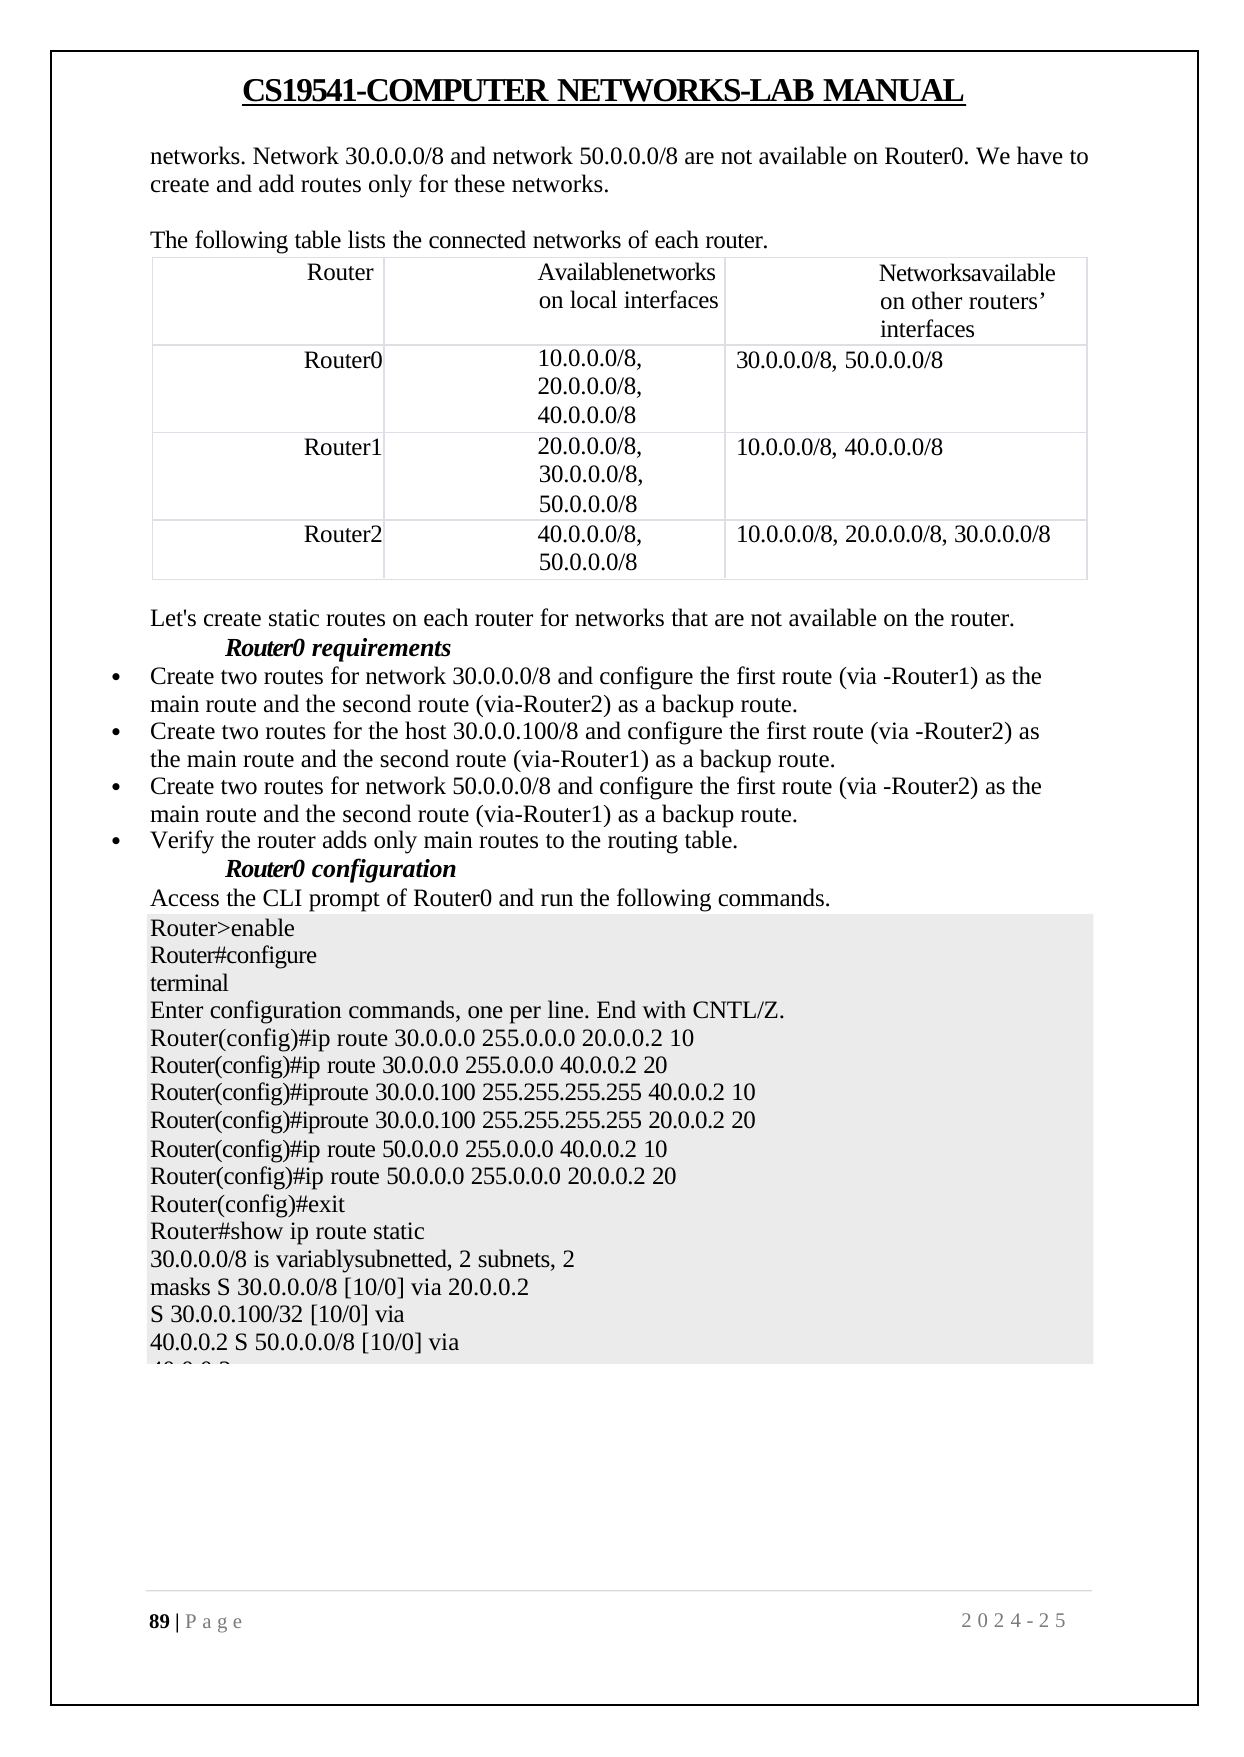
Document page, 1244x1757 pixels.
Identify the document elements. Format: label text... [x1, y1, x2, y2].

table_header Router [153, 258, 383, 344]
table_header Networksavailable on other routers’ interfaces [726, 258, 1086, 344]
table_cell 10.0.0.0/8, 40.0.0.0/8 [726, 433, 1086, 519]
table_cell 30.0.0.0/8, 50.0.0.0/8 [726, 346, 1086, 431]
list Verify the router adds only main routes to the routing table. [112, 828, 1197, 854]
table_cell Router0 [153, 346, 383, 431]
subtitle Router0 configuration [225, 854, 1197, 883]
list Create two routes for network 30.0.0.0/8 and configure the first route (via -Router1) as the main route and the second route (via-Router2) as a backup route. [112, 662, 1072, 717]
table_cell 10.0.0.0/8, 20.0.0.0/8, 30.0.0.0/8 [726, 521, 1086, 578]
table_cell Router1 [153, 433, 383, 519]
text The following table lists the connected networks of each router. [150, 225, 1197, 254]
table_cell 20.0.0.0/8, 30.0.0.0/8, 50.0.0.0/8 [385, 433, 724, 519]
text Access the CLI prompt of Router0 and run the following commands. [150, 883, 1197, 912]
subtitle Router0 requirements [225, 632, 1197, 662]
table_cell 40.0.0.0/8, 50.0.0.0/8 [385, 521, 724, 578]
table_cell 10.0.0.0/8, 20.0.0.0/8, 40.0.0.0/8 [385, 346, 724, 431]
table_header Availablenetworks on local interfaces [385, 258, 724, 344]
list Create two routes for network 50.0.0.0/8 and configure the first route (via -Router2) as the main route and the second route (via-Router1) as a backup route. [112, 773, 1072, 828]
text Let's create static routes on each router for networks that are not available on the router. [150, 604, 1197, 632]
list Create two routes for the host 30.0.0.100/8 and configure the first route (via -Router2) as the main route and the second route (via-Router1) as a backup route. [112, 717, 1052, 773]
text networks. Network 30.0.0.0/8 and network 50.0.0.0/8 are not available on Router0. We have to create and add routes only for these networks. [150, 143, 1133, 198]
table_cell Router2 [153, 521, 383, 578]
